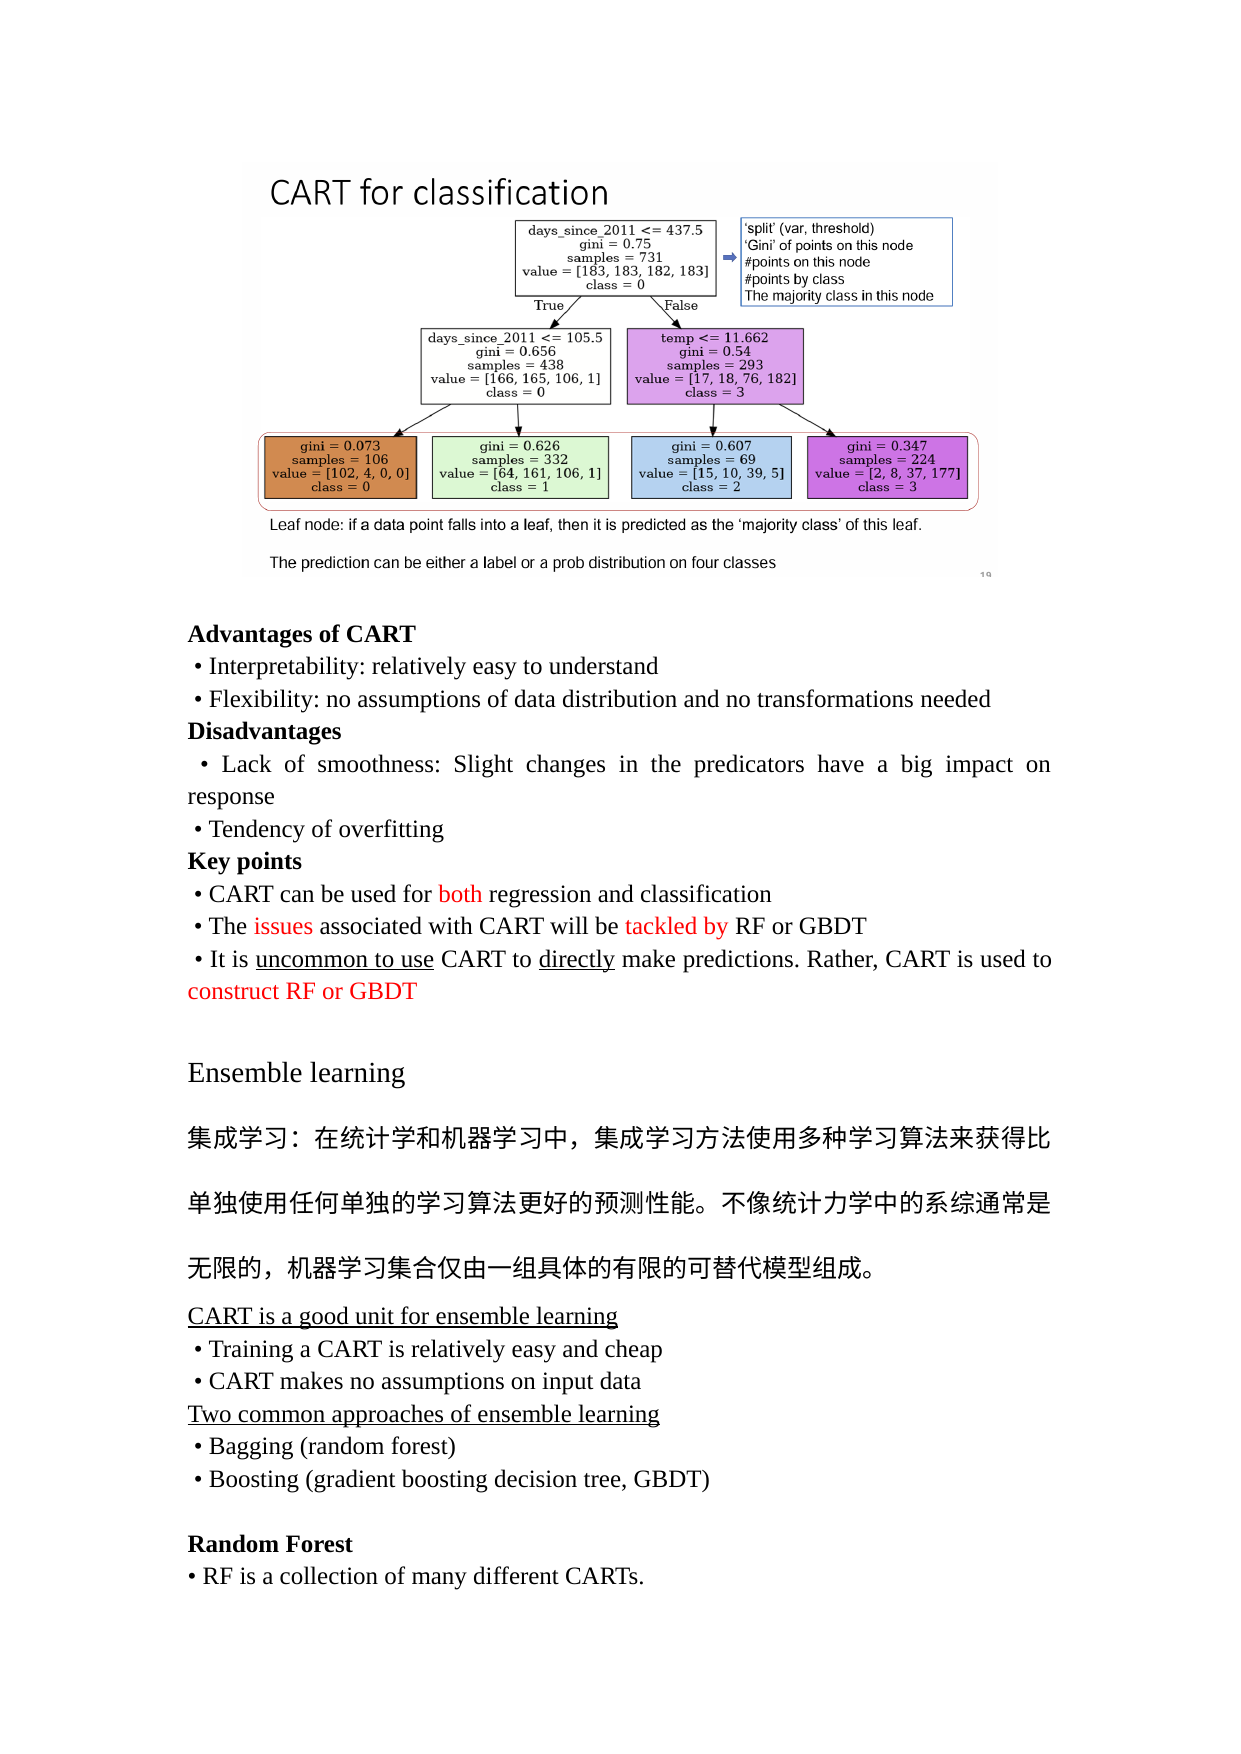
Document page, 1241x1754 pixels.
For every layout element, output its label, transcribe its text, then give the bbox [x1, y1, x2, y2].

text • RF is a collection of many different CARTs. [187, 1559, 1053, 1592]
subtitle Random Forest [187, 1527, 1053, 1559]
text • Interpretability: relatively easy to understand [187, 649, 1053, 682]
text Key points [187, 844, 1053, 877]
text Two common approaches of ensemble learning [187, 1397, 1053, 1429]
text • Lack of smoothness: Slight changes in the predicators have a big impact on response [187, 747, 1053, 812]
text • It is uncommon to use CART to directly make predictions. Rather, CART is used to construct RF or GBDT [187, 942, 1053, 1007]
text CART is a good unit for ensemble learning [187, 1299, 1053, 1332]
subtitle Ensemble learning [187, 1039, 1053, 1104]
text • Training a CART is relatively easy and cheap [187, 1332, 1053, 1364]
text • The issues associated with CART will be tackled by RF or GBDT [187, 909, 1053, 942]
text Advantages of CART [187, 617, 1053, 649]
text • CART can be used for both regression and classification [187, 877, 1053, 909]
text • CART makes no assumptions on input data [187, 1364, 1053, 1397]
picture [241, 162, 999, 577]
text • Bagging (random forest) [187, 1429, 1053, 1462]
text • Flexibility: no assumptions of data distribution and no transformations needed [187, 682, 1053, 714]
text • Boosting (gradient boosting decision tree, GBDT) [187, 1462, 1053, 1494]
text 集成学习：在统计学和机器学习中，集成学习方法使用多种学习算法来获得比单独使用任何单独的学习算法更好的预测性能。不像统计力学中的系综通常是无限的，机器学习集合仅由一组具体的有限的可替代模型组成。 [187, 1104, 1053, 1299]
text Disadvantages [187, 714, 1053, 747]
text • Tendency of overfitting [187, 812, 1053, 844]
